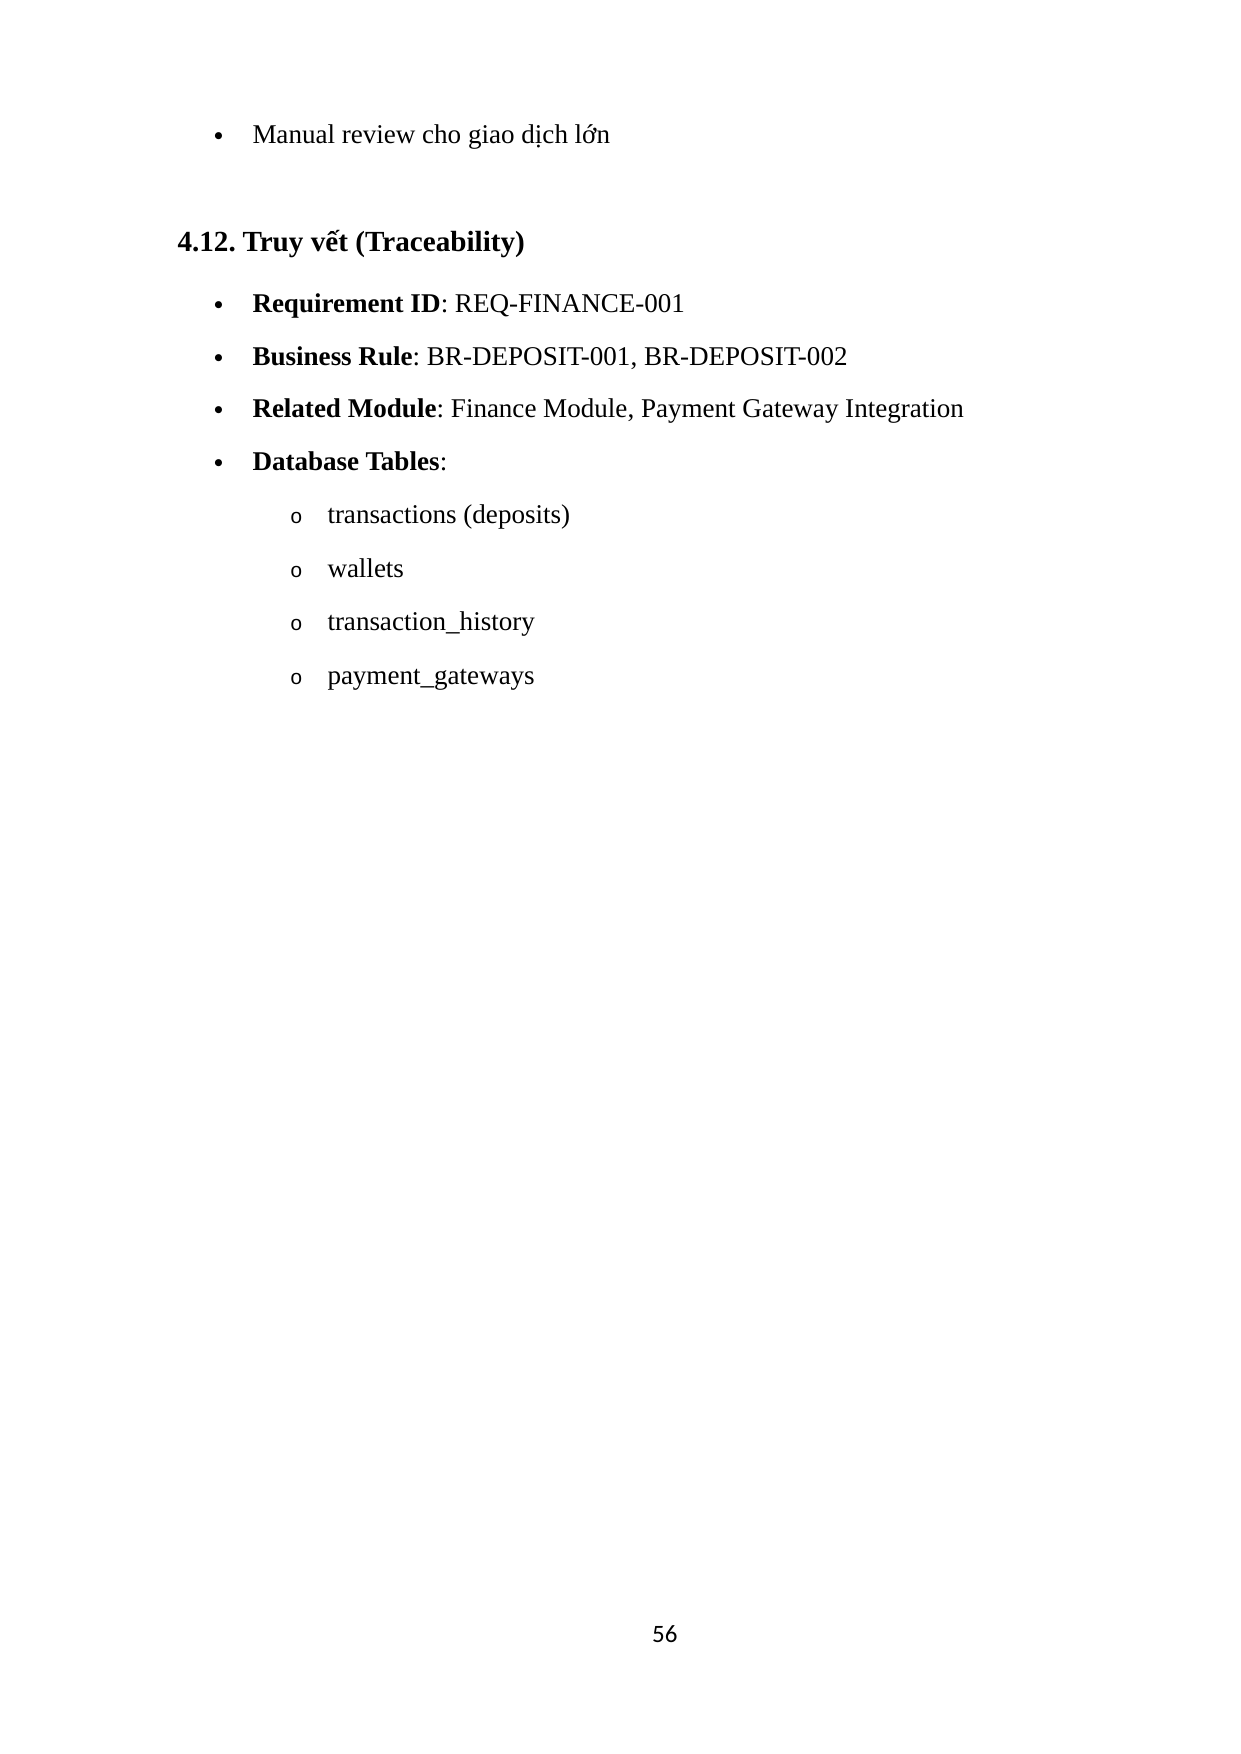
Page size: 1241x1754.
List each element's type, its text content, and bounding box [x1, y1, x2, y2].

list Manual review cho giao dịch lớn [215, 118, 1152, 149]
list wallets [290, 552, 1152, 583]
list Business Rule: BR-DEPOSIT-001, BR-DEPOSIT-002 [215, 340, 1152, 371]
list transaction_history [290, 605, 1152, 637]
subtitle 4.12. Truy vết (Traceability) [177, 224, 1152, 257]
list Related Module: Finance Module, Payment Gateway Integration [215, 393, 1152, 424]
list Database Tables: [215, 446, 1152, 477]
list transactions (deposits) [290, 498, 1152, 530]
list payment_gateways [290, 659, 1152, 690]
list Requirement ID: REQ-FINANCE-001 [215, 287, 1152, 318]
